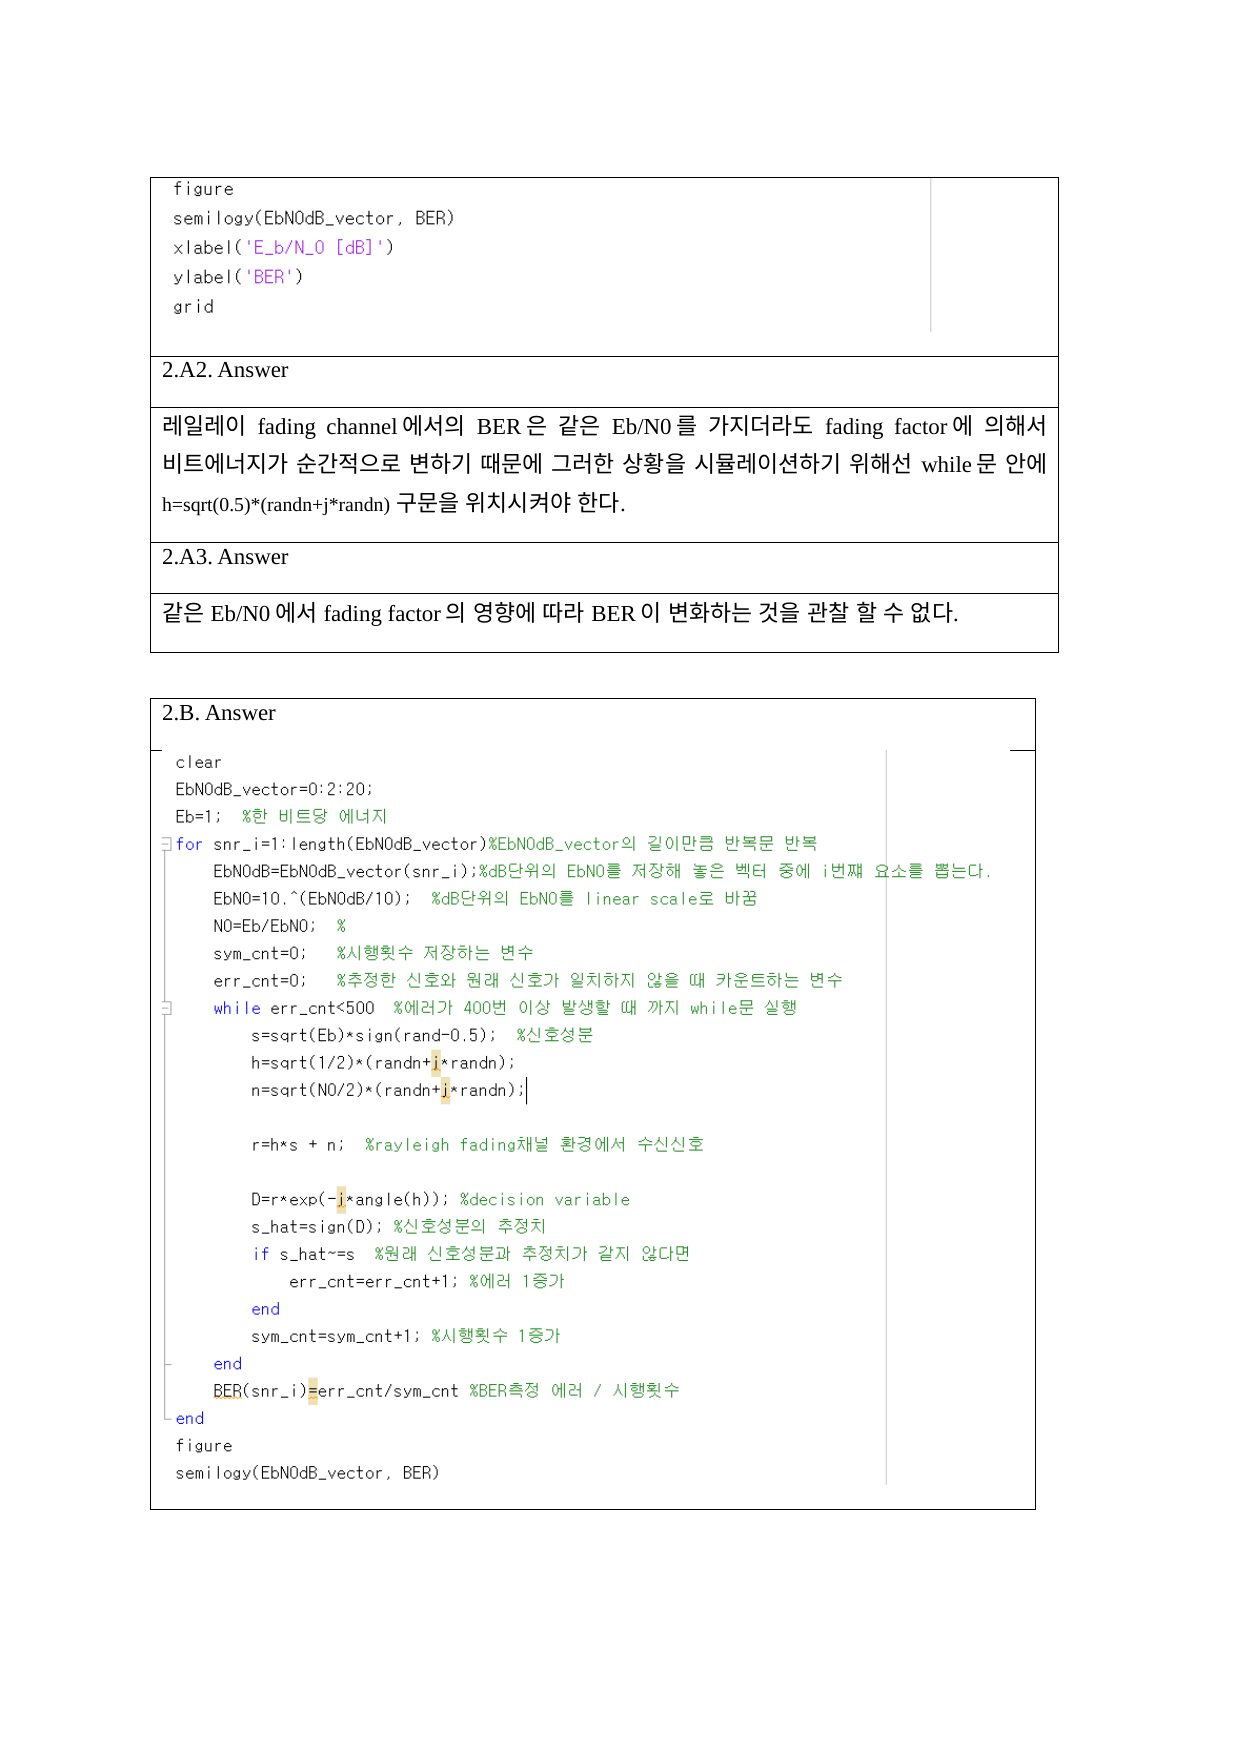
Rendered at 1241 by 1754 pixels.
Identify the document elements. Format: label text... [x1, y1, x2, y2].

table_header 2.B. Answer [151, 699, 1035, 749]
table_cell 2.A2. Answer [151, 357, 1058, 407]
table_cell 2.A3. Answer [151, 543, 1058, 593]
table_cell [151, 751, 1035, 1509]
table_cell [151, 178, 1058, 356]
table_cell 같은 Eb/N0에서 fading factor의 영향에 따라 BER이 변화하는 것을 관찰 할 수 없다. [151, 594, 1058, 652]
picture [161, 750, 1011, 1485]
table_cell 레일레이 fading channel에서의 BER은 같은 Eb/N0를 가지더라도 fading factor에 의해서 비트에너지가 순간적으로 변하기 때문에 그러한 상황을 시뮬레이션하기 위해선 while문 안에 h=sqrt(0.5)*(randn+j*randn) 구문을 위치시켜야 한다. [151, 408, 1058, 542]
picture [161, 178, 1048, 332]
